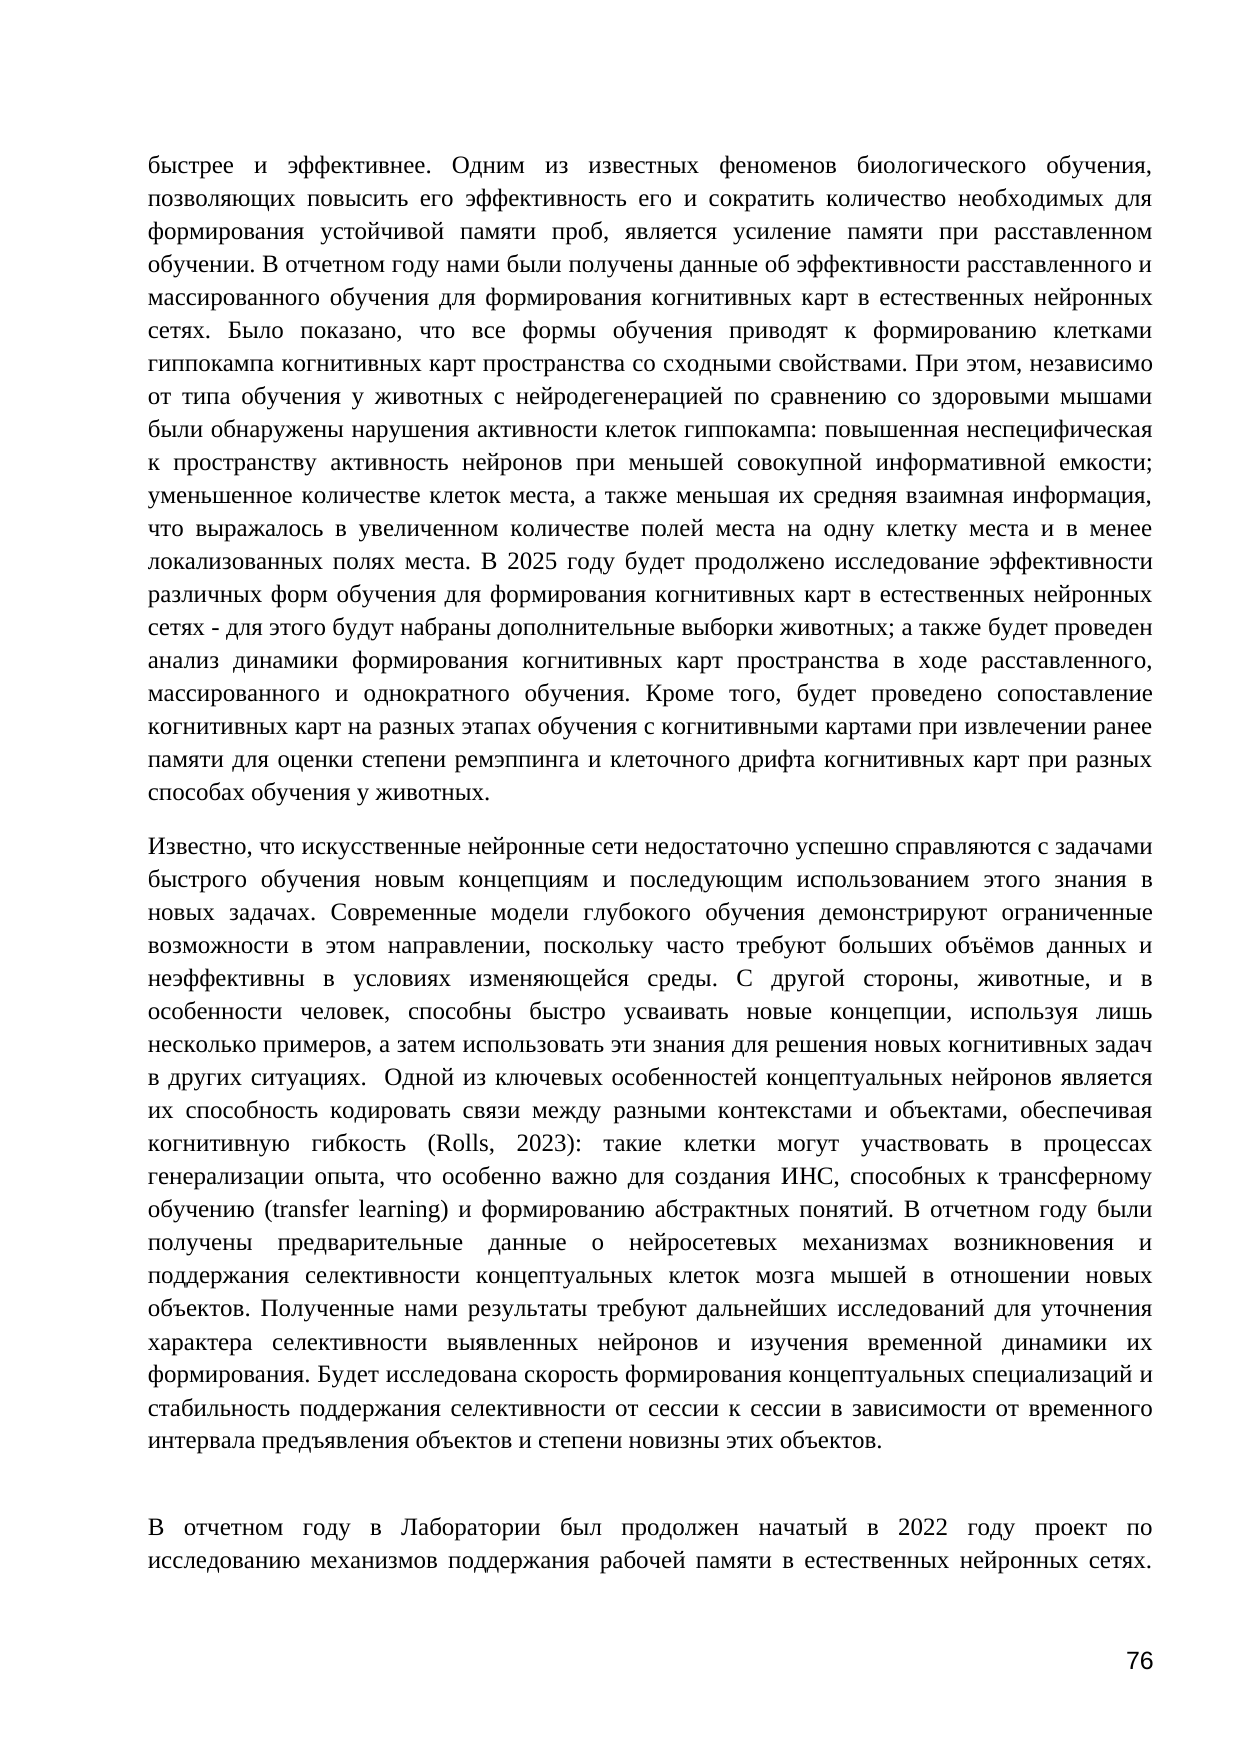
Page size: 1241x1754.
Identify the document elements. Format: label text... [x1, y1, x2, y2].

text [148, 150, 1153, 806]
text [148, 1512, 1153, 1574]
text Известно, что искусственные нейронные сети недостаточно успешно справляются с задачами быстрого обучения новым концепциям и последующим использованием этого знания в новых задачах. Современные модели глубокого обучения демонстрируют ограниченные возможности в этом направлении, поскольку часто требуют больших объёмов данных и неэффективны в условиях изменяющейся среды. С другой стороны, животные, и в особенности человек, способны быстро усваивать новые концепции, используя лишь несколько примеров, а затем использовать эти знания для решения новых когнитивных задач в других ситуациях. Одной из ключевых особенностей концептуальных нейронов является их способность кодировать связи между разными контекстами и объектами, обеспечивая когнитивную гибкость (Rolls, 2023): такие клетки могут участвовать в процессах генерализации опыта, что особенно важно для создания ИНС, способных к трансферному обучению (transfer learning) и формированию абстрактных понятий. В отчетном году были получены предварительные данные о нейросетевых механизмах возникновения и поддержания селективности концептуальных клеток мозга мышей в отношении новых объектов. Полученные нами результаты требуют дальнейших исследований для уточнения характера селективности выявленных нейронов и изучения временной динамики их формирования. Будет исследована скорость формирования концептуальных специализаций и стабильность поддержания селективности от сессии к сессии в зависимости от временного интервала предъявления объектов и степени новизны этих объектов. [148, 831, 1153, 1454]
